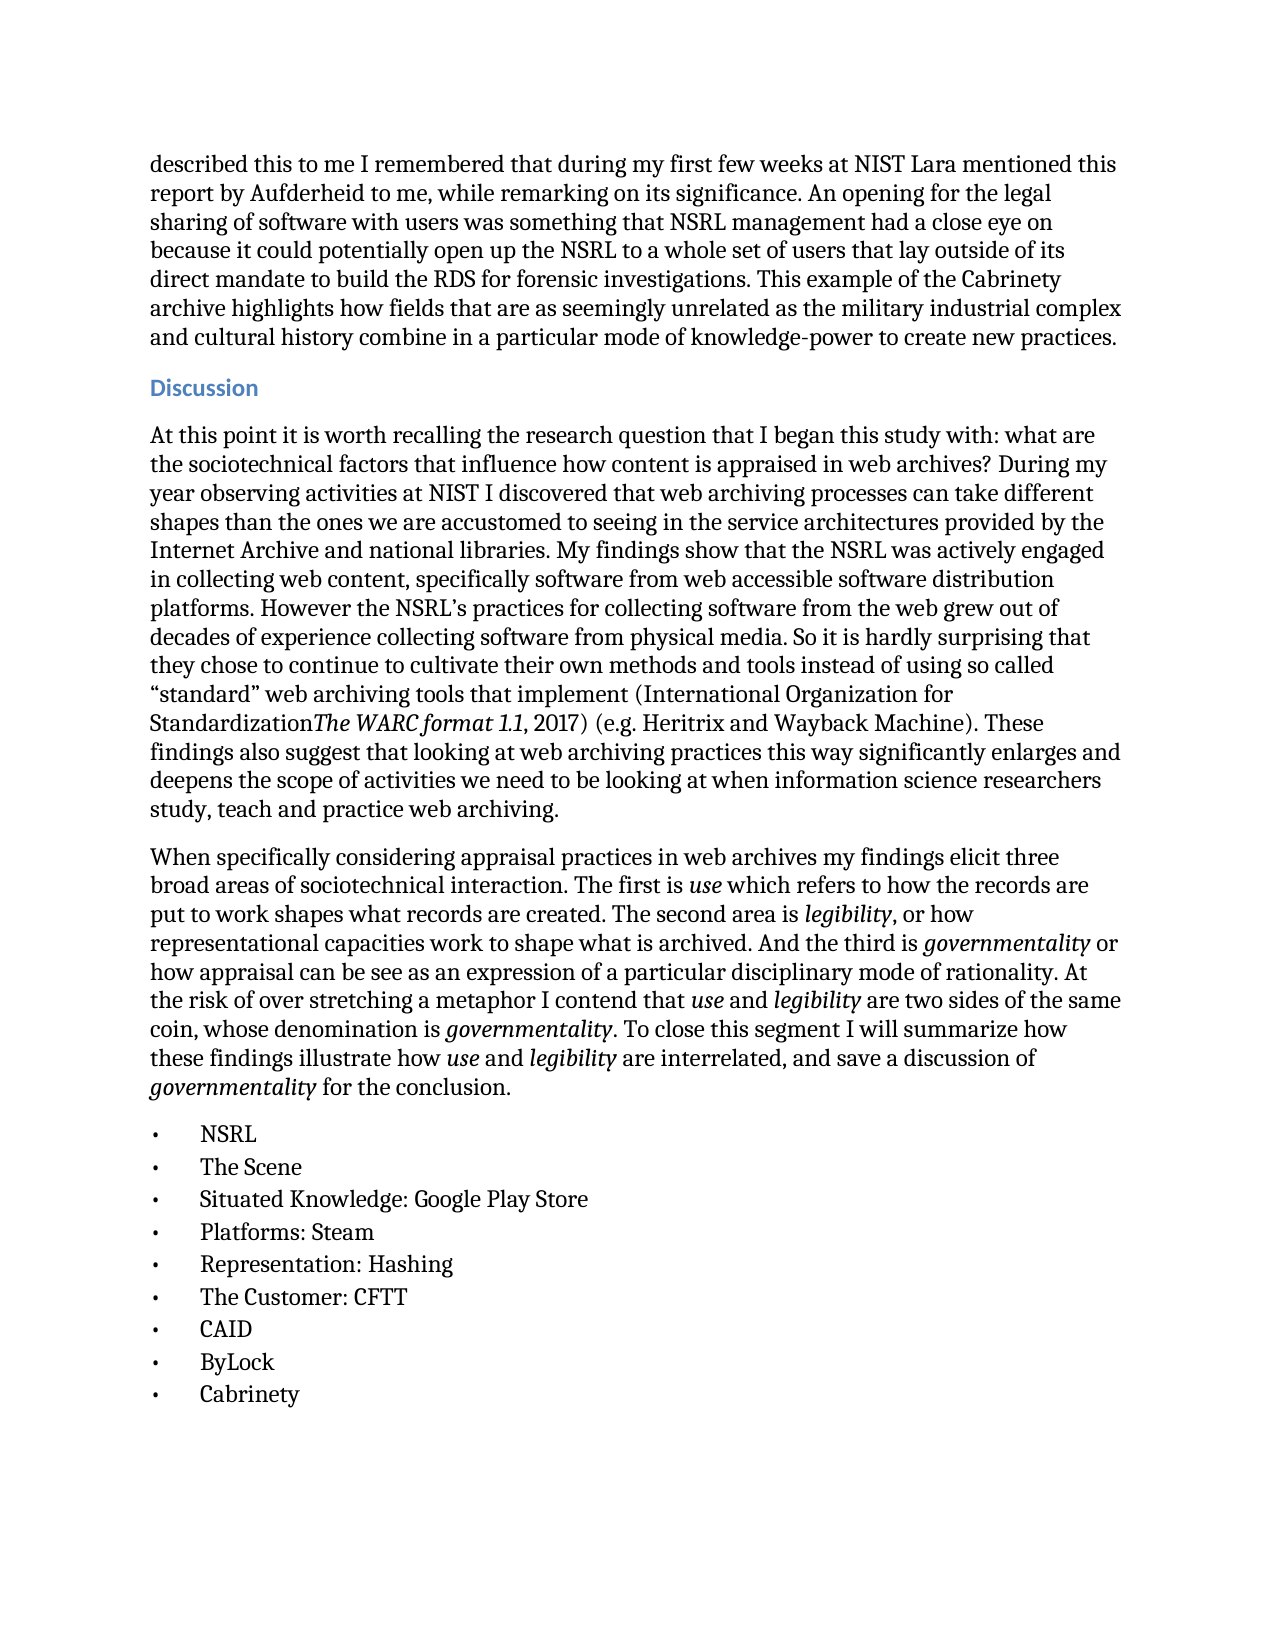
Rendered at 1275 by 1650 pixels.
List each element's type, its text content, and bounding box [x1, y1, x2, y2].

text At this point it is worth recalling the research question that I began this study with: what are the sociotechnical factors that influence how content is appraised in web archives? During my year observing activities at NIST I discovered that web archiving processes can take different shapes than the ones we are accustomed to seeing in the service architectures provided by the Internet Archive and national libraries. My findings show that the NSRL was actively engaged in collecting web content, specifically software from web accessible software distribution platforms. However the NSRL’s practices for collecting software from the web grew out of decades of experience collecting software from physical media. So it is hardly surprising that they chose to continue to cultivate their own methods and tools instead of using so called “standard” web archiving tools that implement (International Organization for StandardizationThe WARC format 1.1, 2017) (e.g. Heritrix and Wayback Machine). These findings also suggest that looking at web archiving practices this way significantly enlarges and deepens the scope of activities we need to be looking at when information science researchers study, teach and practice web archiving. [150, 421, 1125, 824]
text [150, 150, 1125, 351]
list Cabrinety [150, 1380, 1125, 1409]
subtitle Discussion [150, 372, 1125, 403]
list Situated Knowledge: Google Play Store [150, 1185, 1125, 1214]
list CAID [150, 1315, 1125, 1344]
list Platforms: Steam [150, 1218, 1125, 1246]
list NSRL [150, 1120, 1125, 1149]
text When specifically considering appraisal practices in web archives my findings elicit three broad areas of sociotechnical interaction. The first is use which refers to how the records are put to work shapes what records are created. The second area is legibility, or how representational capacities work to shape what is archived. And the third is governmentality or how appraisal can be see as an expression of a particular disciplinary mode of rationality. At the risk of over stretching a metaphor I contend that use and legibility are two sides of the same coin, whose denomination is governmentality. To close this segment I will summarize how these findings illustrate how use and legibility are interrelated, and save a discussion of governmentality for the conclusion. [150, 843, 1125, 1101]
list ByLock [150, 1348, 1125, 1376]
list The Customer: CFTT [150, 1283, 1125, 1311]
list The Scene [150, 1153, 1125, 1181]
list Representation: Hashing [150, 1250, 1125, 1279]
